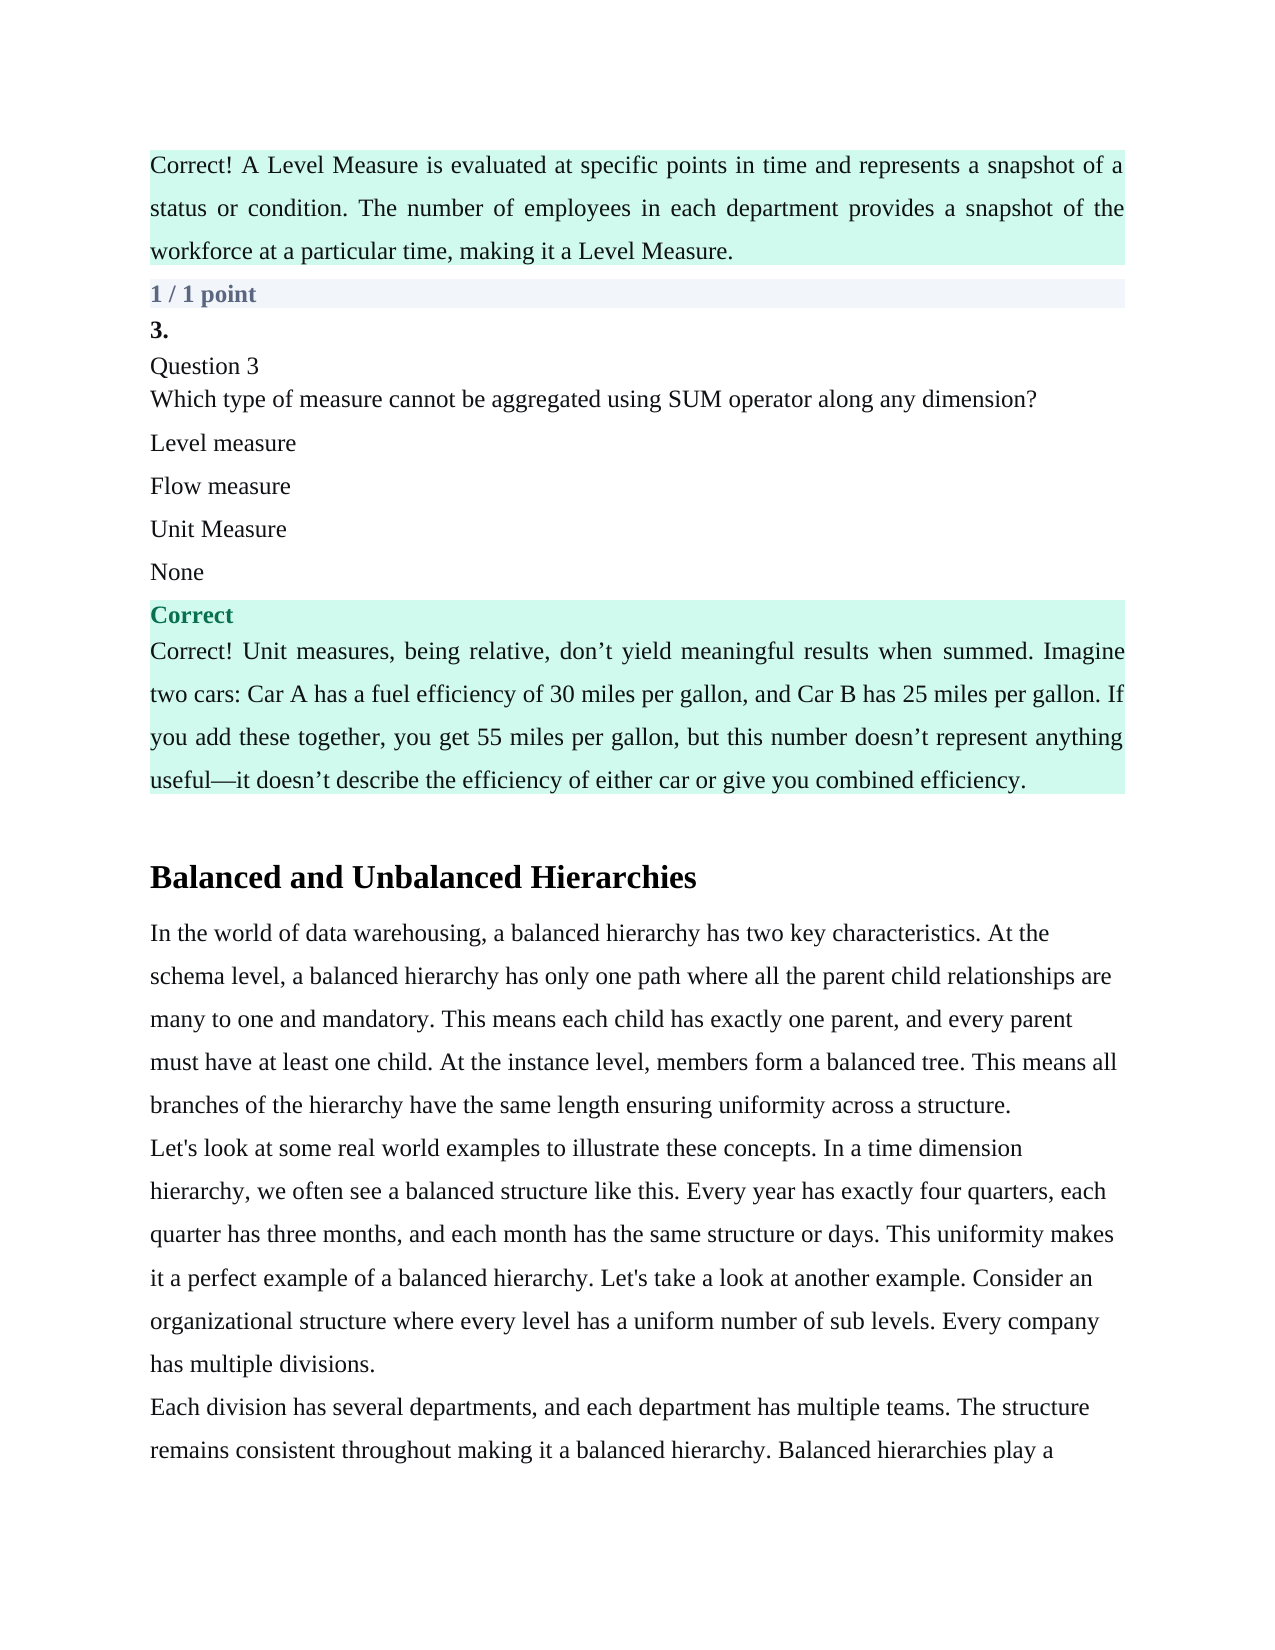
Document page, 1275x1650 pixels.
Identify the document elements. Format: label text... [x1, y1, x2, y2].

text Question 3 [150, 351, 1125, 380]
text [150, 1392, 1125, 1464]
text Level measure [150, 428, 1125, 456]
text Unit Measure [150, 514, 1125, 543]
text Let's look at some real world examples to illustrate these concepts. In a time dimension hierarchy, we often see a balanced structure like this. Every year has exactly four quarters, each quarter has three months, and each month has the same structure or days. This uniformity makes it a perfect example of a balanced hierarchy. Let's take a look at another example. Consider an organizational structure where every level has a uniform number of sub levels. Every company has multiple divisions. [150, 1133, 1125, 1378]
text Correct [150, 600, 1125, 629]
text In the world of data warehousing, a balanced hierarchy has two key characteristics. At the schema level, a balanced hierarchy has only one path where all the parent child relationships are many to one and mandatory. This means each child has exactly one parent, and every parent must have at least one child. At the instance level, members form a balanced tree. This means all branches of the hierarchy have the same length ensuring uniformity across a structure. [150, 918, 1125, 1119]
text None [150, 557, 1125, 586]
text 1 / 1 point [150, 279, 1125, 308]
text Correct! A Level Measure is evaluated at specific points in time and represents a snapshot of a status or condition. The number of employees in each department provides a snapshot of the workforce at a particular time, making it a Level Measure. [150, 150, 1125, 265]
text Which type of measure cannot be aggregated using SUM operator along any dimension? [150, 384, 1125, 413]
text Balanced and Unbalanced Hierarchies [150, 858, 1125, 896]
text Flow measure [150, 471, 1125, 499]
text Correct! Unit measures, being relative, don’t yield meaningful results when summed. Imagine two cars: Car A has a fuel efficiency of 30 miles per gallon, and Car B has 25 miles per gallon. If you add these together, you get 55 miles per gallon, but this number doesn’t represent anything useful—it doesn’t describe the efficiency of either car or give you combined efficiency. [150, 636, 1125, 794]
subtitle 3. [150, 315, 1125, 344]
